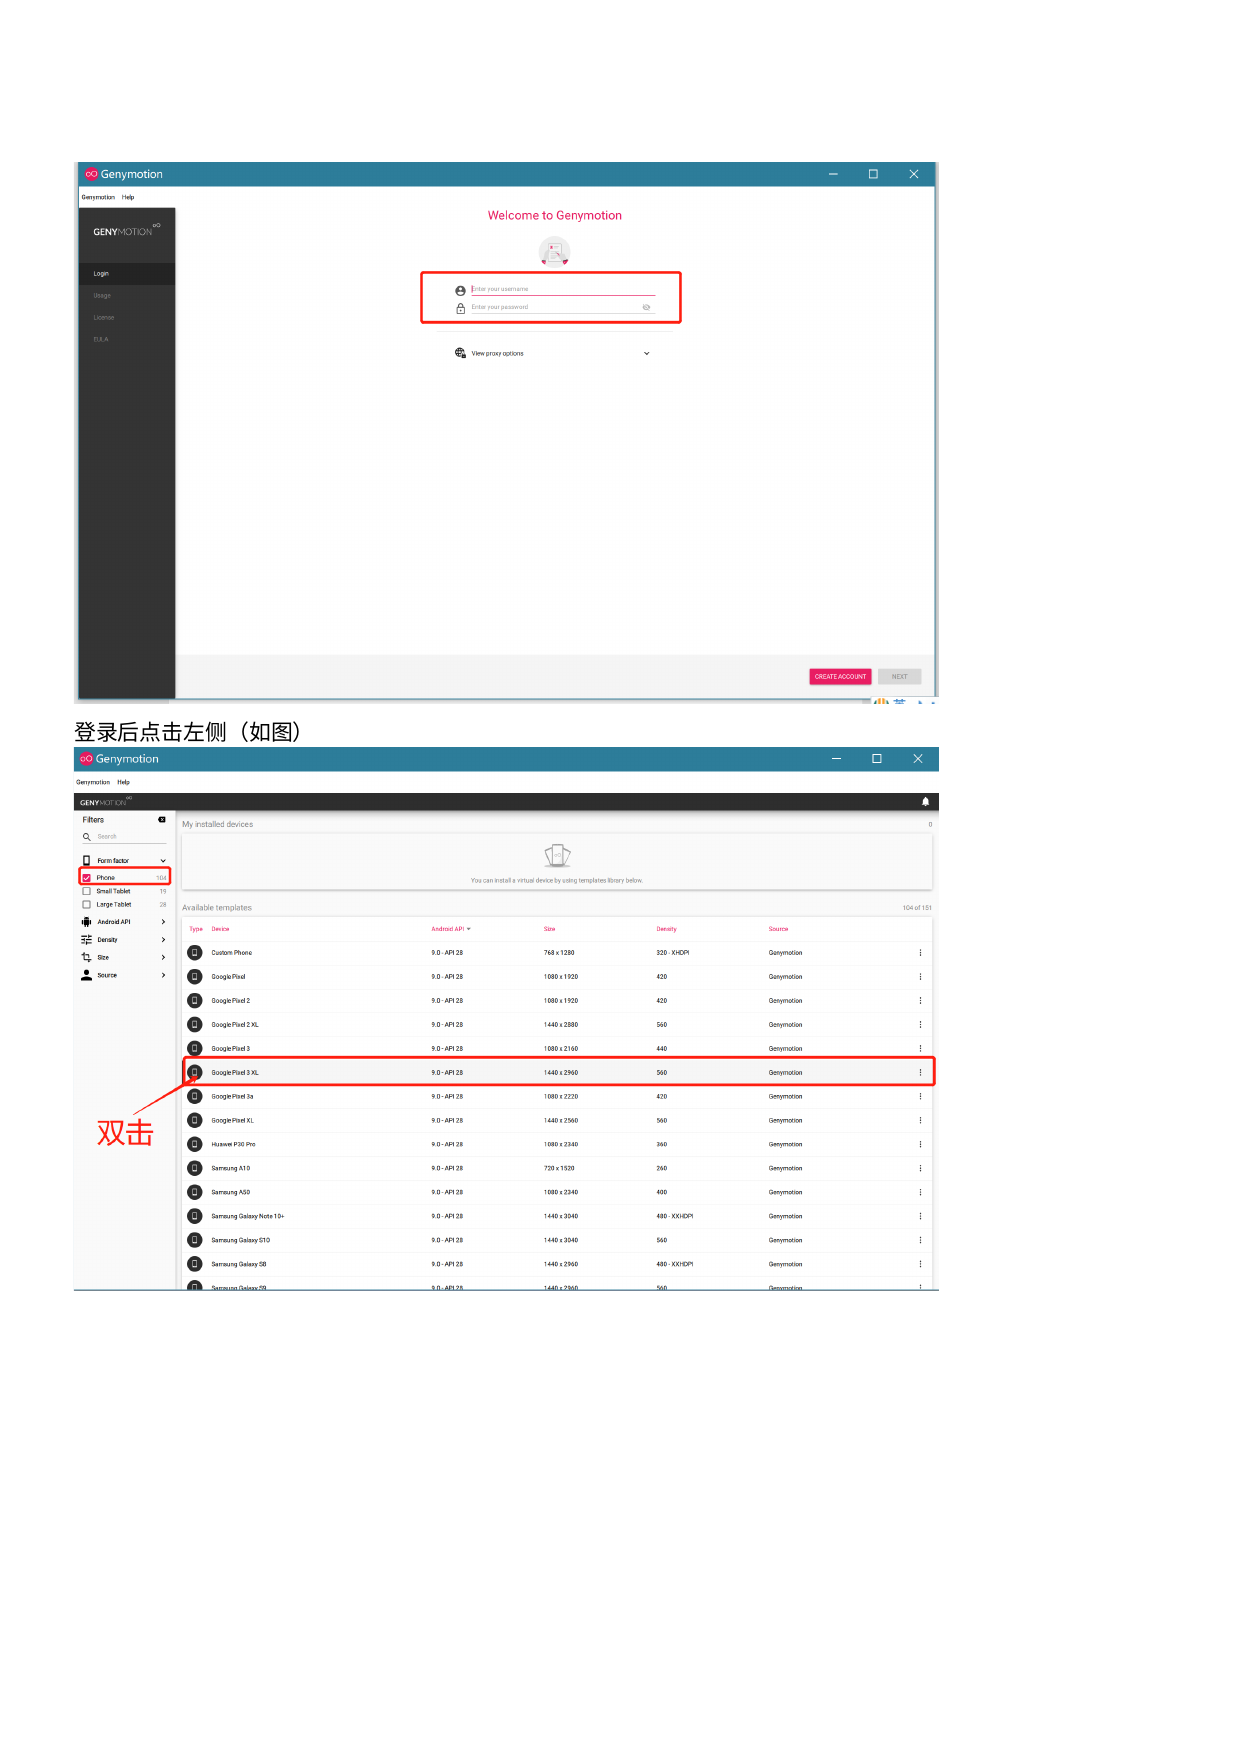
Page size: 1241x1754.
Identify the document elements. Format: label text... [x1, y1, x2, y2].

picture [73, 747, 939, 1291]
picture [73, 162, 939, 704]
text 登录后点击左侧（如图） [74, 714, 1181, 747]
